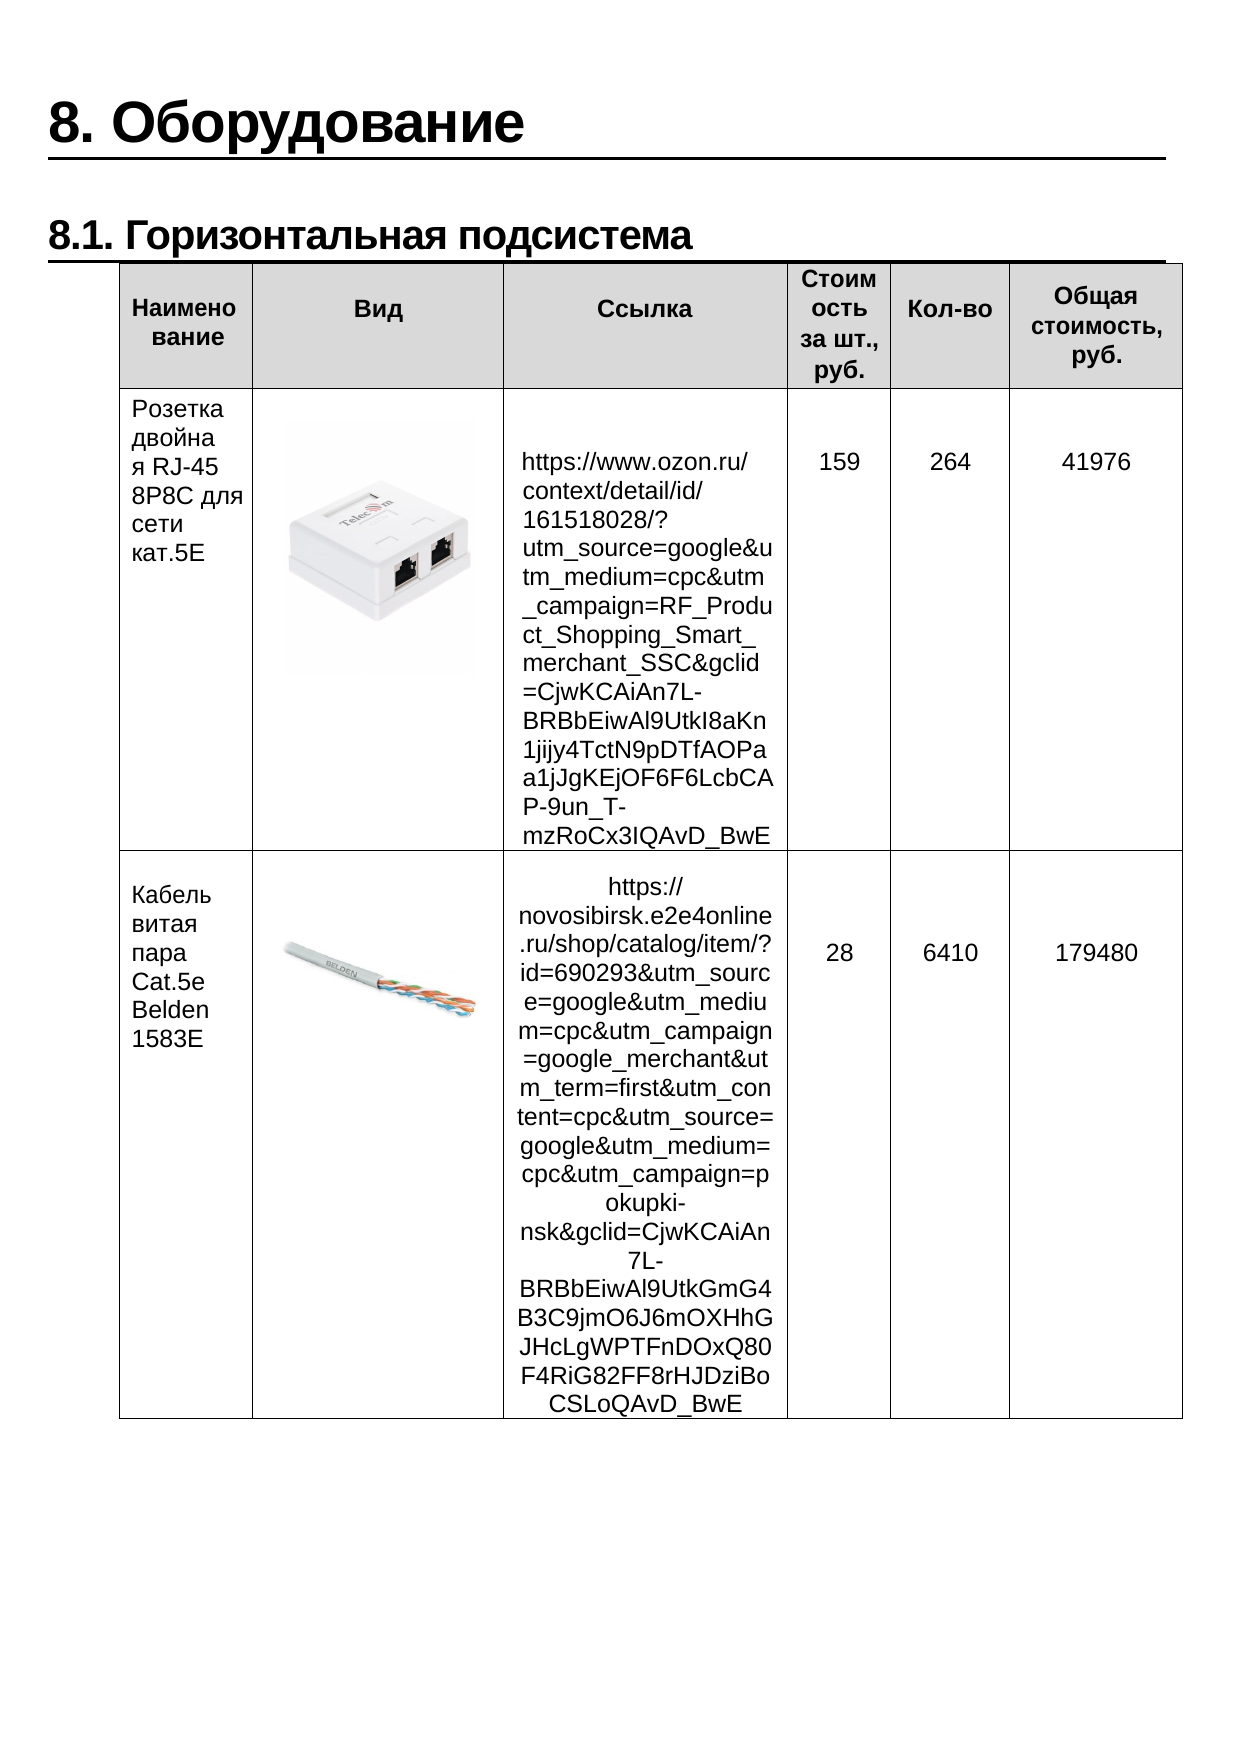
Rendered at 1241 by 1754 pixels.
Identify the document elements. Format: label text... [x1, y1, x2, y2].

table_header Вид [253, 264, 503, 388]
table_cell Розетка двойная RJ-45 8P8C для сети кат.5Е [120, 389, 252, 849]
table_header Стоим ость за шт., руб. [788, 264, 890, 388]
table_header Ссылка [504, 264, 787, 388]
table_header Общая стоимость, руб. [1010, 264, 1182, 388]
table_cell 264 [891, 389, 1009, 849]
table_cell [253, 851, 503, 1418]
text Горизонтальная подсистема [48, 210, 1166, 260]
table_cell 179480 [1010, 851, 1182, 1418]
table_cell https://www.ozon.ru/context/detail/id/161518028/?utm_source=google&utm_medium=cpc&utm_campaign=RF_Product_Shopping_Smart_merchant_SSC&gclid=CjwKCAiAn7L-BRBbEiwAl9UtkI8aKn1jijy4TctN9pDTfAOPaa1jJgKEjOF6F6LcbCAP-9un_T-mzRoCx3IQAvD_BwE [504, 389, 787, 849]
table_cell 6410 [891, 851, 1009, 1418]
table_header Наимено вание [120, 264, 252, 388]
table_header Кол-во [891, 264, 1009, 388]
text Оборудование [48, 87, 1166, 157]
table_cell https://novosibirsk.e2e4online.ru/shop/catalog/item/?id=690293&utm_source=google&utm_medium=cpc&utm_campaign=google_merchant&utm_term=first&utm_content=cpc&utm_source=google&utm_medium=cpc&utm_campaign=pokupki-nsk&gclid=CjwKCAiAn7L-BRBbEiwAl9UtkGmG4B3C9jmO6J6mOXHhGJHcLgWPTFnDOxQ80F4RiG82FF8rHJDziBoCSLoQAvD_BwE [504, 851, 787, 1418]
table_cell 159 [788, 389, 890, 849]
table_cell Кабель витая пара Cat.5e Belden 1583E [120, 851, 252, 1418]
table_cell 28 [788, 851, 890, 1418]
picture [277, 937, 480, 1018]
picture [282, 418, 477, 678]
table_cell 41976 [1010, 389, 1182, 849]
table_cell [253, 389, 503, 849]
